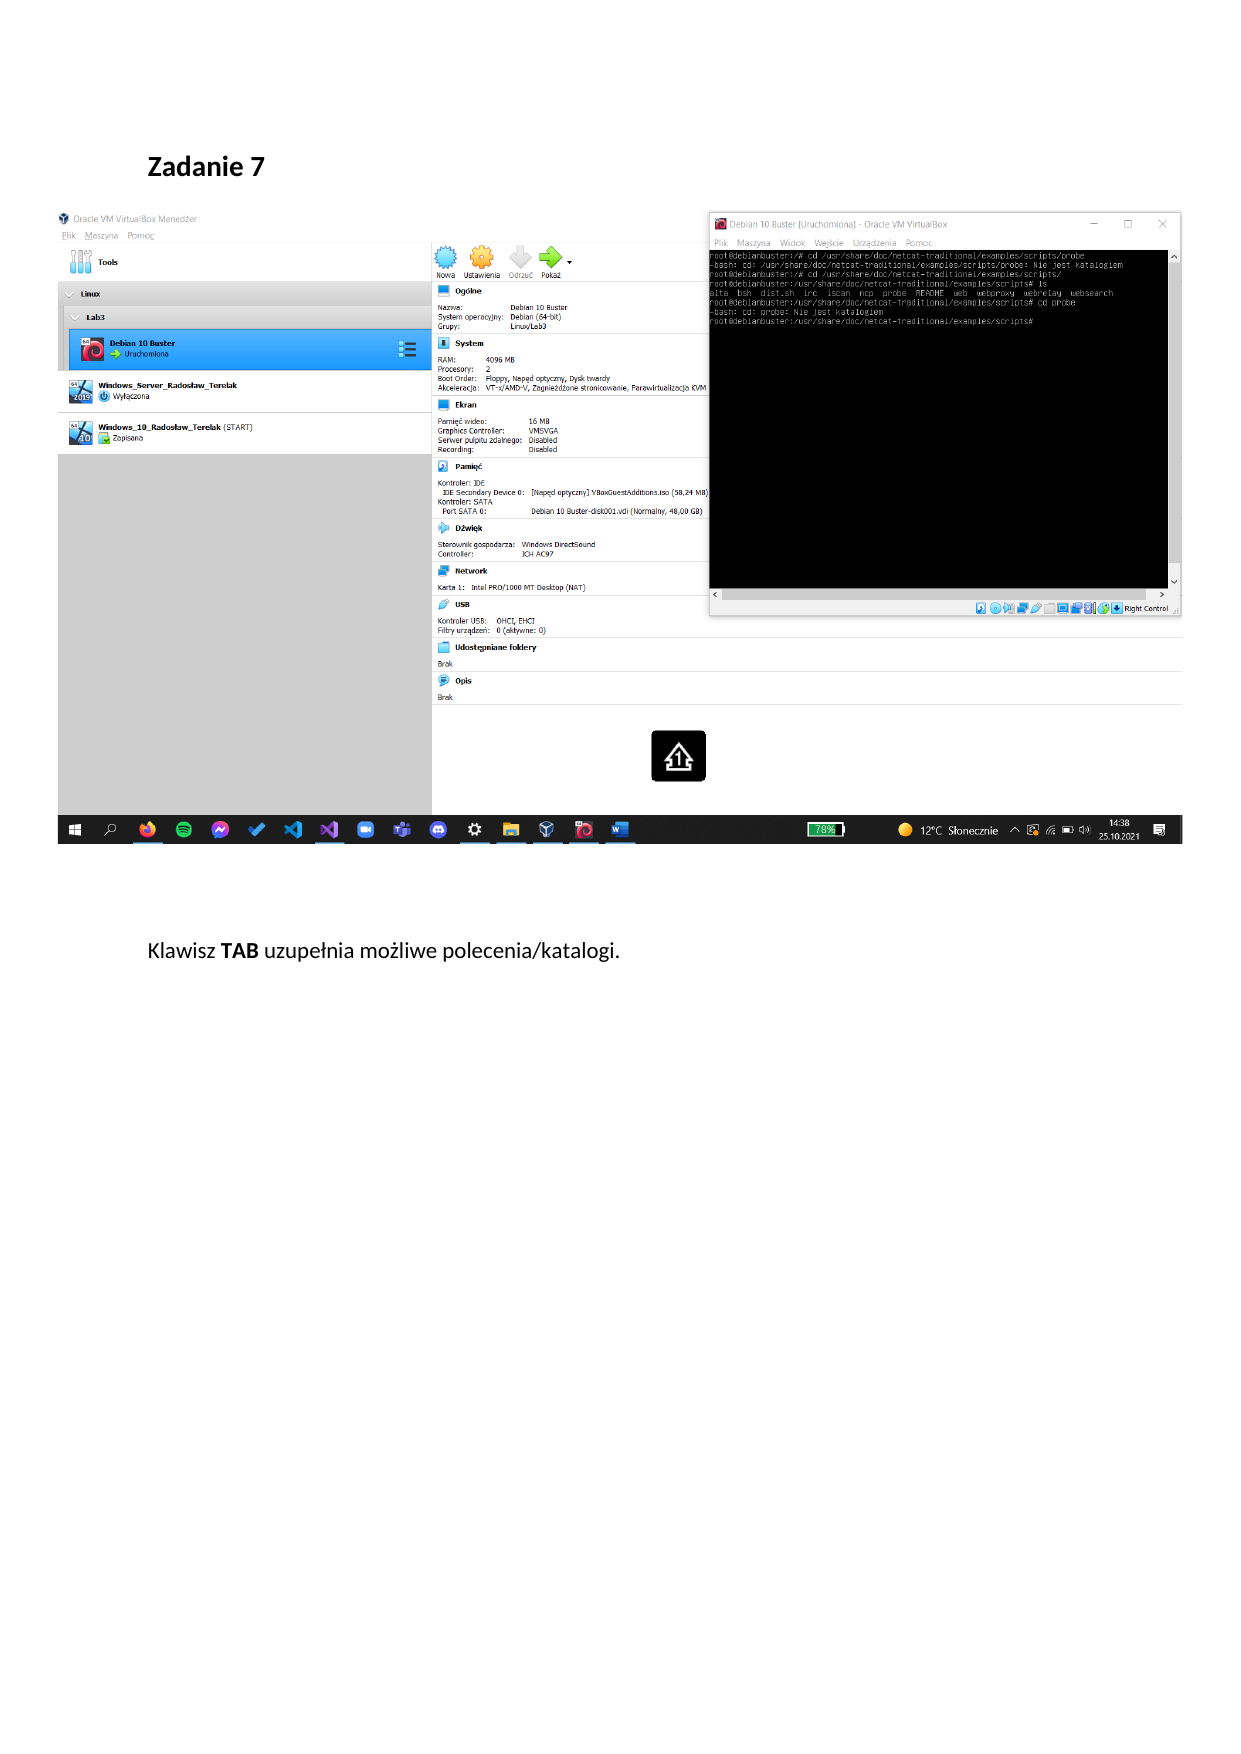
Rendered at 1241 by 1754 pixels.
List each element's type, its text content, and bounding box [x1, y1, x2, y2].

text Zadanie 7 [148, 148, 1093, 183]
picture [57, 210, 1183, 844]
text Klawisz TAB uzupełnia możliwe polecenia/katalogi. [148, 936, 1093, 964]
